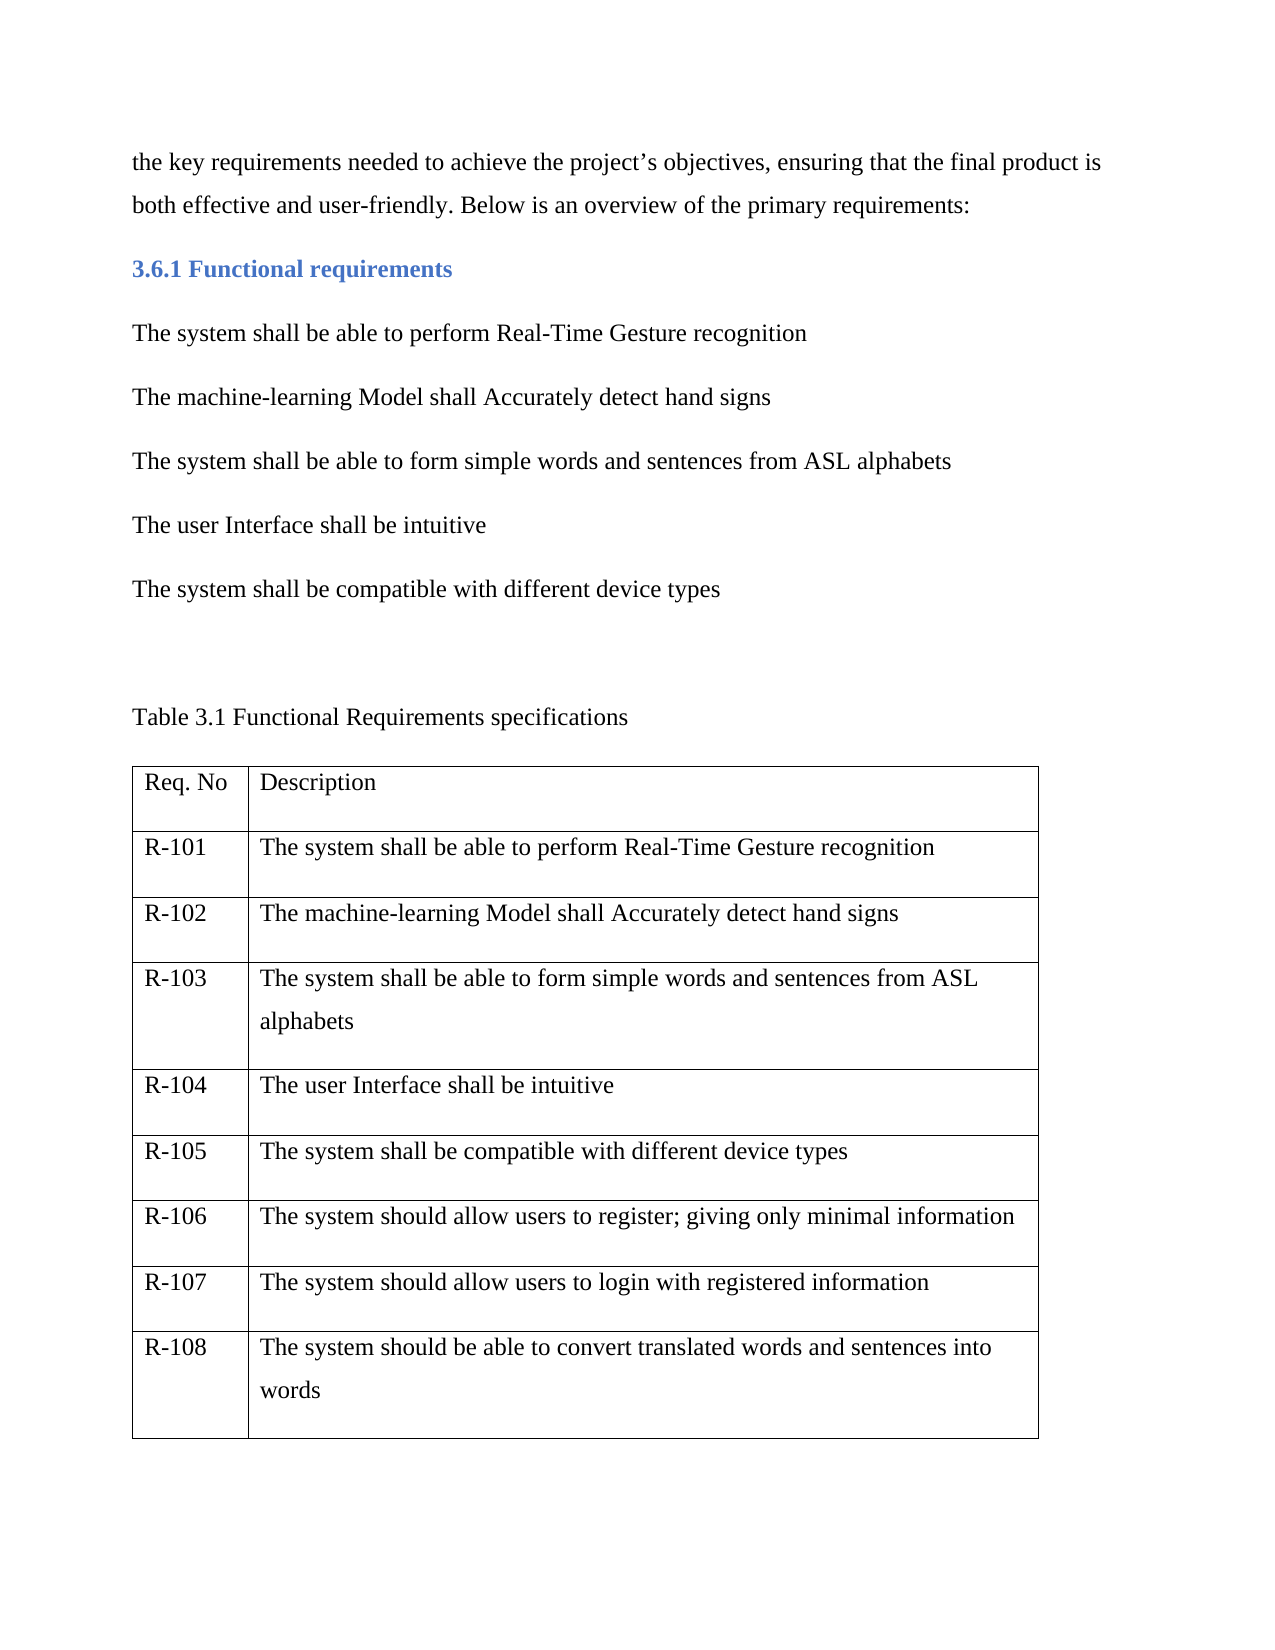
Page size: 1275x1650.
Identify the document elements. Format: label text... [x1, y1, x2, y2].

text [132, 147, 1128, 219]
text The machine-learning Model shall Accurately detect hand signs [132, 382, 1128, 411]
text 3.6.1 Functional requirements [132, 254, 1128, 283]
table_cell The system shall be able to form simple words and sentences from ASL alphabets [249, 963, 1038, 1069]
table_cell The user Interface shall be intuitive [249, 1070, 1038, 1135]
text Table 3.1 Functional Requirements specifications [132, 702, 1128, 731]
table_header Description [249, 767, 1038, 831]
table_cell The system should be able to convert translated words and sentences into words [249, 1332, 1038, 1438]
table_cell R-106 [133, 1201, 248, 1266]
table_cell R-103 [133, 963, 248, 1069]
table_cell R-104 [133, 1070, 248, 1135]
table_cell The system shall be compatible with different device types [249, 1136, 1038, 1200]
table_cell R-108 [133, 1332, 248, 1438]
table_cell The machine-learning Model shall Accurately detect hand signs [249, 898, 1038, 962]
table_cell The system should allow users to register; giving only minimal information [249, 1201, 1038, 1266]
table_cell R-102 [133, 898, 248, 962]
text The system shall be compatible with different device types [132, 574, 1128, 603]
table_cell The system shall be able to perform Real-Time Gesture recognition [249, 832, 1038, 897]
table_cell R-101 [133, 832, 248, 897]
table_header Req. No [133, 767, 248, 831]
table_cell R-107 [133, 1267, 248, 1331]
table_cell The system should allow users to login with registered information [249, 1267, 1038, 1331]
text The user Interface shall be intuitive [132, 510, 1128, 539]
text The system shall be able to perform Real-Time Gesture recognition [132, 318, 1128, 347]
text The system shall be able to form simple words and sentences from ASL alphabets [132, 446, 1128, 475]
table_cell R-105 [133, 1136, 248, 1200]
